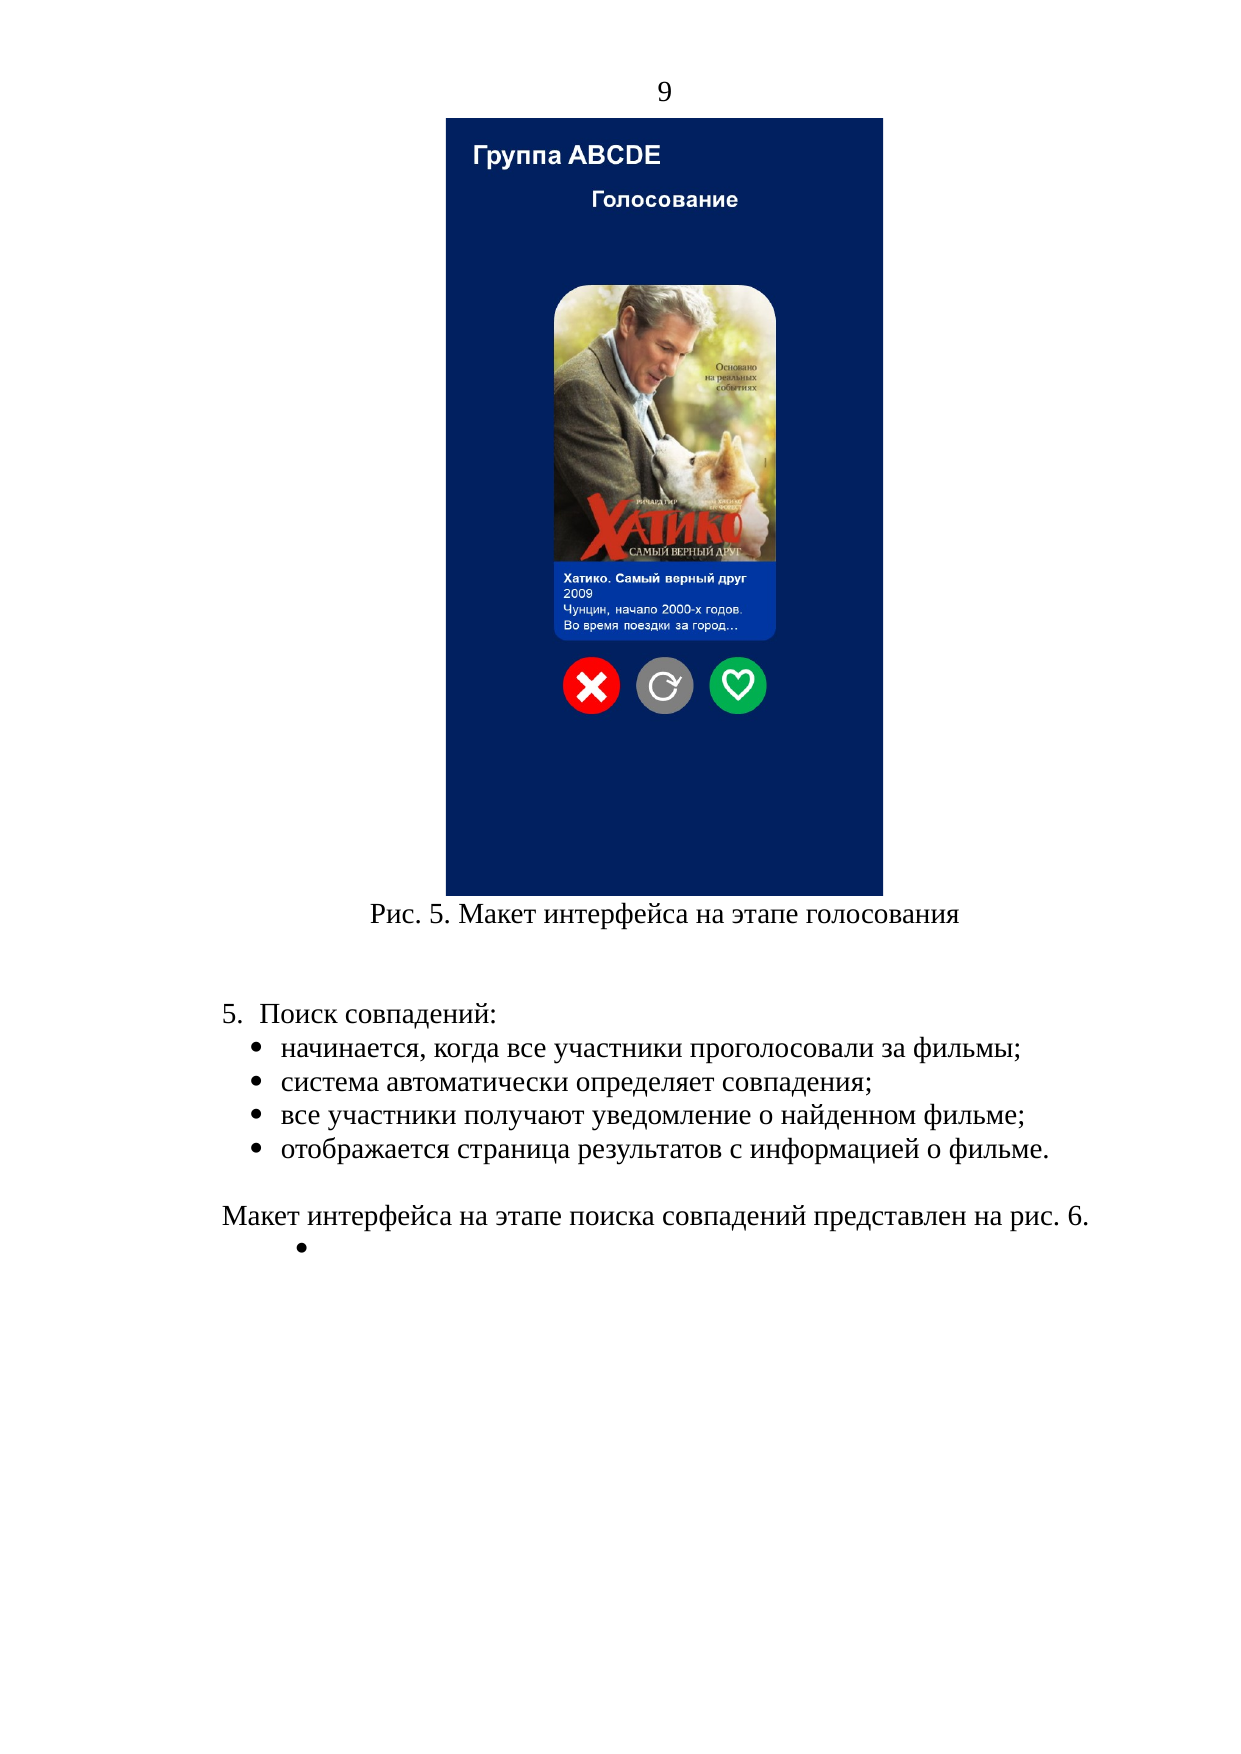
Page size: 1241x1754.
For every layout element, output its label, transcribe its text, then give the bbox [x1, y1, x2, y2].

text Рис. 5. Макет интерфейса на этапе голосования [177, 896, 1152, 929]
text Макет интерфейса на этапе поиска совпадений представлен на рис. 6. [177, 1198, 1152, 1232]
list все участники получают уведомление о найденном фильме; [177, 1097, 1152, 1131]
list отображается страница результатов с информацией о фильме. [177, 1131, 1152, 1164]
list начинается, когда все участники проголосовали за фильмы; [177, 1030, 1152, 1064]
list система автоматически определяет совпадения; [177, 1064, 1152, 1097]
picture [445, 118, 884, 896]
list Поиск совпадений: [222, 996, 1152, 1030]
